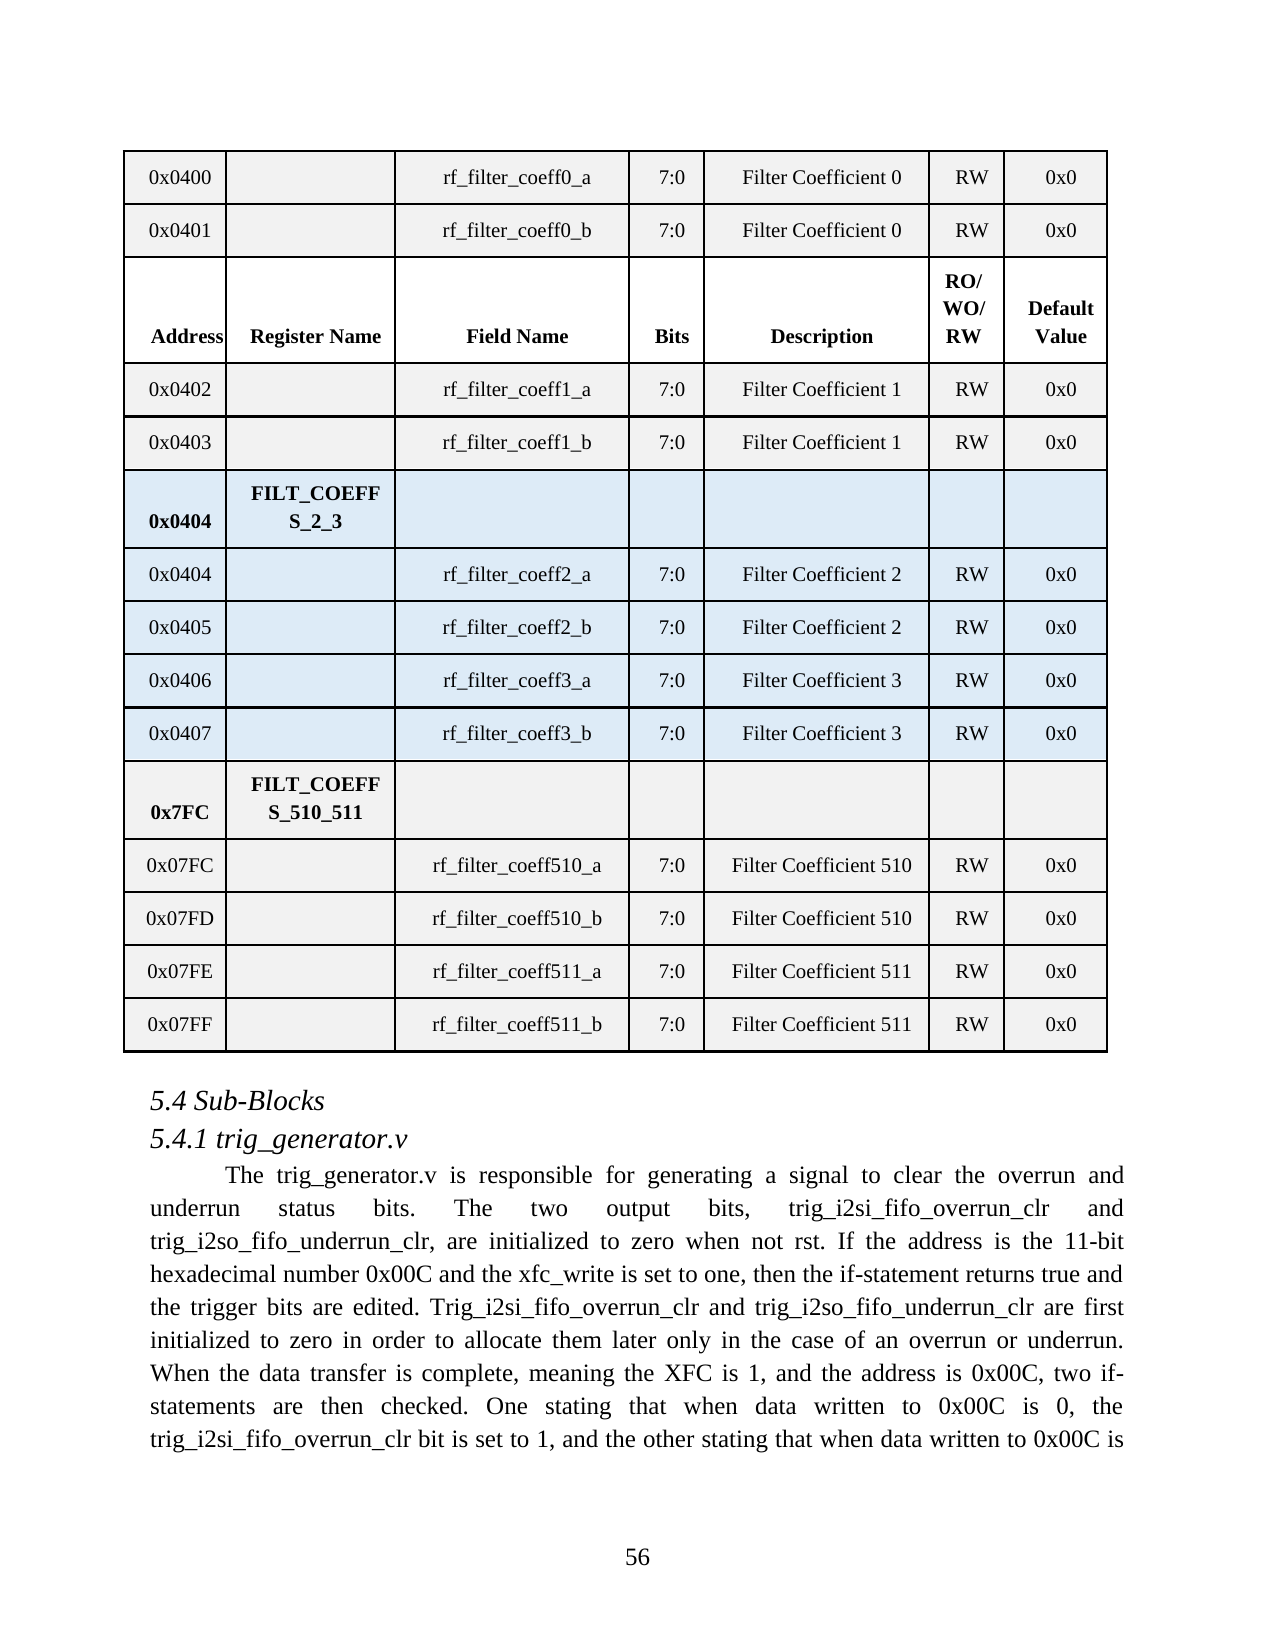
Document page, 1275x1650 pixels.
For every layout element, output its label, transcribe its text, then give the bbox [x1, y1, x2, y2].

table_cell Filter Coefficient 511 [705, 946, 928, 997]
table_cell [227, 655, 394, 706]
table_cell 7:0 [630, 946, 703, 997]
table_cell 7:0 [630, 655, 703, 706]
table_cell 0x0400 [125, 152, 225, 203]
table_cell Filter Coefficient 1 [705, 418, 928, 468]
table_cell 0x0 [1005, 709, 1106, 759]
table_cell Filter Coefficient 1 [705, 364, 928, 415]
table_cell Filter Coefficient 3 [705, 655, 928, 706]
table_cell 7:0 [630, 418, 703, 468]
table_cell [227, 418, 394, 468]
table_cell rf_filter_coeff510_b [396, 893, 628, 944]
table_cell Filter Coefficient 2 [705, 602, 928, 653]
table_cell 7:0 [630, 840, 703, 891]
table_cell rf_filter_coeff3_b [396, 709, 628, 759]
table_cell Filter Coefficient 511 [705, 999, 928, 1050]
table_cell RW [930, 418, 1003, 468]
table_cell [1005, 762, 1106, 838]
table_cell 0x0 [1005, 152, 1106, 203]
table_cell 0x0 [1005, 418, 1106, 468]
table_cell RW [930, 205, 1003, 256]
table_cell Bits [630, 258, 703, 362]
table_cell 0x0404 [125, 471, 225, 547]
table_cell 0x0405 [125, 602, 225, 653]
table_cell 0x0407 [125, 709, 225, 759]
table_cell 7:0 [630, 893, 703, 944]
table_cell 7:0 [630, 205, 703, 256]
table_cell Filter Coefficient 510 [705, 893, 928, 944]
table_cell 0x0 [1005, 205, 1106, 256]
table_cell [396, 762, 628, 838]
table_cell 0x0402 [125, 364, 225, 415]
table_cell 0x0 [1005, 893, 1106, 944]
table_cell RW [930, 655, 1003, 706]
table_cell 0x0 [1005, 364, 1106, 415]
table_cell RW [930, 709, 1003, 759]
table_cell rf_filter_coeff1_b [396, 418, 628, 468]
table_cell 7:0 [630, 152, 703, 203]
table_cell 0x0 [1005, 840, 1106, 891]
table_cell [227, 946, 394, 997]
table_cell [227, 999, 394, 1050]
table_cell 0x0 [1005, 655, 1106, 706]
table_cell 0x0406 [125, 655, 225, 706]
table_cell rf_filter_coeff2_b [396, 602, 628, 653]
table_cell Address [125, 258, 225, 362]
table_cell 0x07FE [125, 946, 225, 997]
table_cell rf_filter_coeff510_a [396, 840, 628, 891]
table_cell 0x0 [1005, 602, 1106, 653]
table_cell 0x0401 [125, 205, 225, 256]
table_cell rf_filter_coeff0_a [396, 152, 628, 203]
table_cell 0x0404 [125, 549, 225, 600]
table_cell [396, 471, 628, 547]
table_cell 7:0 [630, 999, 703, 1050]
table_cell RW [930, 152, 1003, 203]
table_cell [227, 840, 394, 891]
table_cell 0x07FC [125, 840, 225, 891]
table_cell FILT_COEFFS_510_511 [227, 762, 394, 838]
table_cell [227, 549, 394, 600]
table_cell 7:0 [630, 549, 703, 600]
table_cell 7:0 [630, 602, 703, 653]
table_cell [227, 893, 394, 944]
table_cell 0x7FC [125, 762, 225, 838]
table_cell RW [930, 840, 1003, 891]
text 5.4.1 trig_generator.v [150, 1121, 1125, 1155]
text 5.4 Sub-Blocks [150, 1083, 1125, 1116]
table_cell RW [930, 549, 1003, 600]
table_cell rf_filter_coeff511_b [396, 999, 628, 1050]
table_cell Register Name [227, 258, 394, 362]
table_cell RW [930, 602, 1003, 653]
table_cell RW [930, 946, 1003, 997]
table_cell 7:0 [630, 364, 703, 415]
table_cell [705, 471, 928, 547]
table_cell Field Name [396, 258, 628, 362]
table_cell [227, 205, 394, 256]
table_cell [930, 762, 1003, 838]
table_cell 0x0 [1005, 946, 1106, 997]
table_cell 0x0 [1005, 549, 1106, 600]
table_cell 0x0403 [125, 418, 225, 468]
table_cell Filter Coefficient 510 [705, 840, 928, 891]
table_cell [1005, 471, 1106, 547]
table_cell 0x07FD [125, 893, 225, 944]
table_cell [930, 471, 1003, 547]
table_cell 7:0 [630, 709, 703, 759]
table_cell 0x0 [1005, 999, 1106, 1050]
table_cell RW [930, 893, 1003, 944]
table_cell Filter Coefficient 0 [705, 152, 928, 203]
table_cell 0x07FF [125, 999, 225, 1050]
table_cell RO/WO/RW [930, 258, 1003, 362]
table_cell [227, 709, 394, 759]
table_cell rf_filter_coeff0_b [396, 205, 628, 256]
table_cell [630, 762, 703, 838]
table_cell FILT_COEFFS_2_3 [227, 471, 394, 547]
table_cell rf_filter_coeff511_a [396, 946, 628, 997]
table_cell Default Value [1005, 258, 1106, 362]
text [150, 1160, 1125, 1453]
table_cell Filter Coefficient 3 [705, 709, 928, 759]
table_cell Description [705, 258, 928, 362]
table_cell [227, 602, 394, 653]
table_cell [705, 762, 928, 838]
table_cell rf_filter_coeff3_a [396, 655, 628, 706]
table_cell [227, 152, 394, 203]
table_cell Filter Coefficient 2 [705, 549, 928, 600]
table_cell RW [930, 364, 1003, 415]
table_cell [227, 364, 394, 415]
table_cell rf_filter_coeff1_a [396, 364, 628, 415]
table_cell Filter Coefficient 0 [705, 205, 928, 256]
table_cell [630, 471, 703, 547]
table_cell RW [930, 999, 1003, 1050]
table_cell rf_filter_coeff2_a [396, 549, 628, 600]
